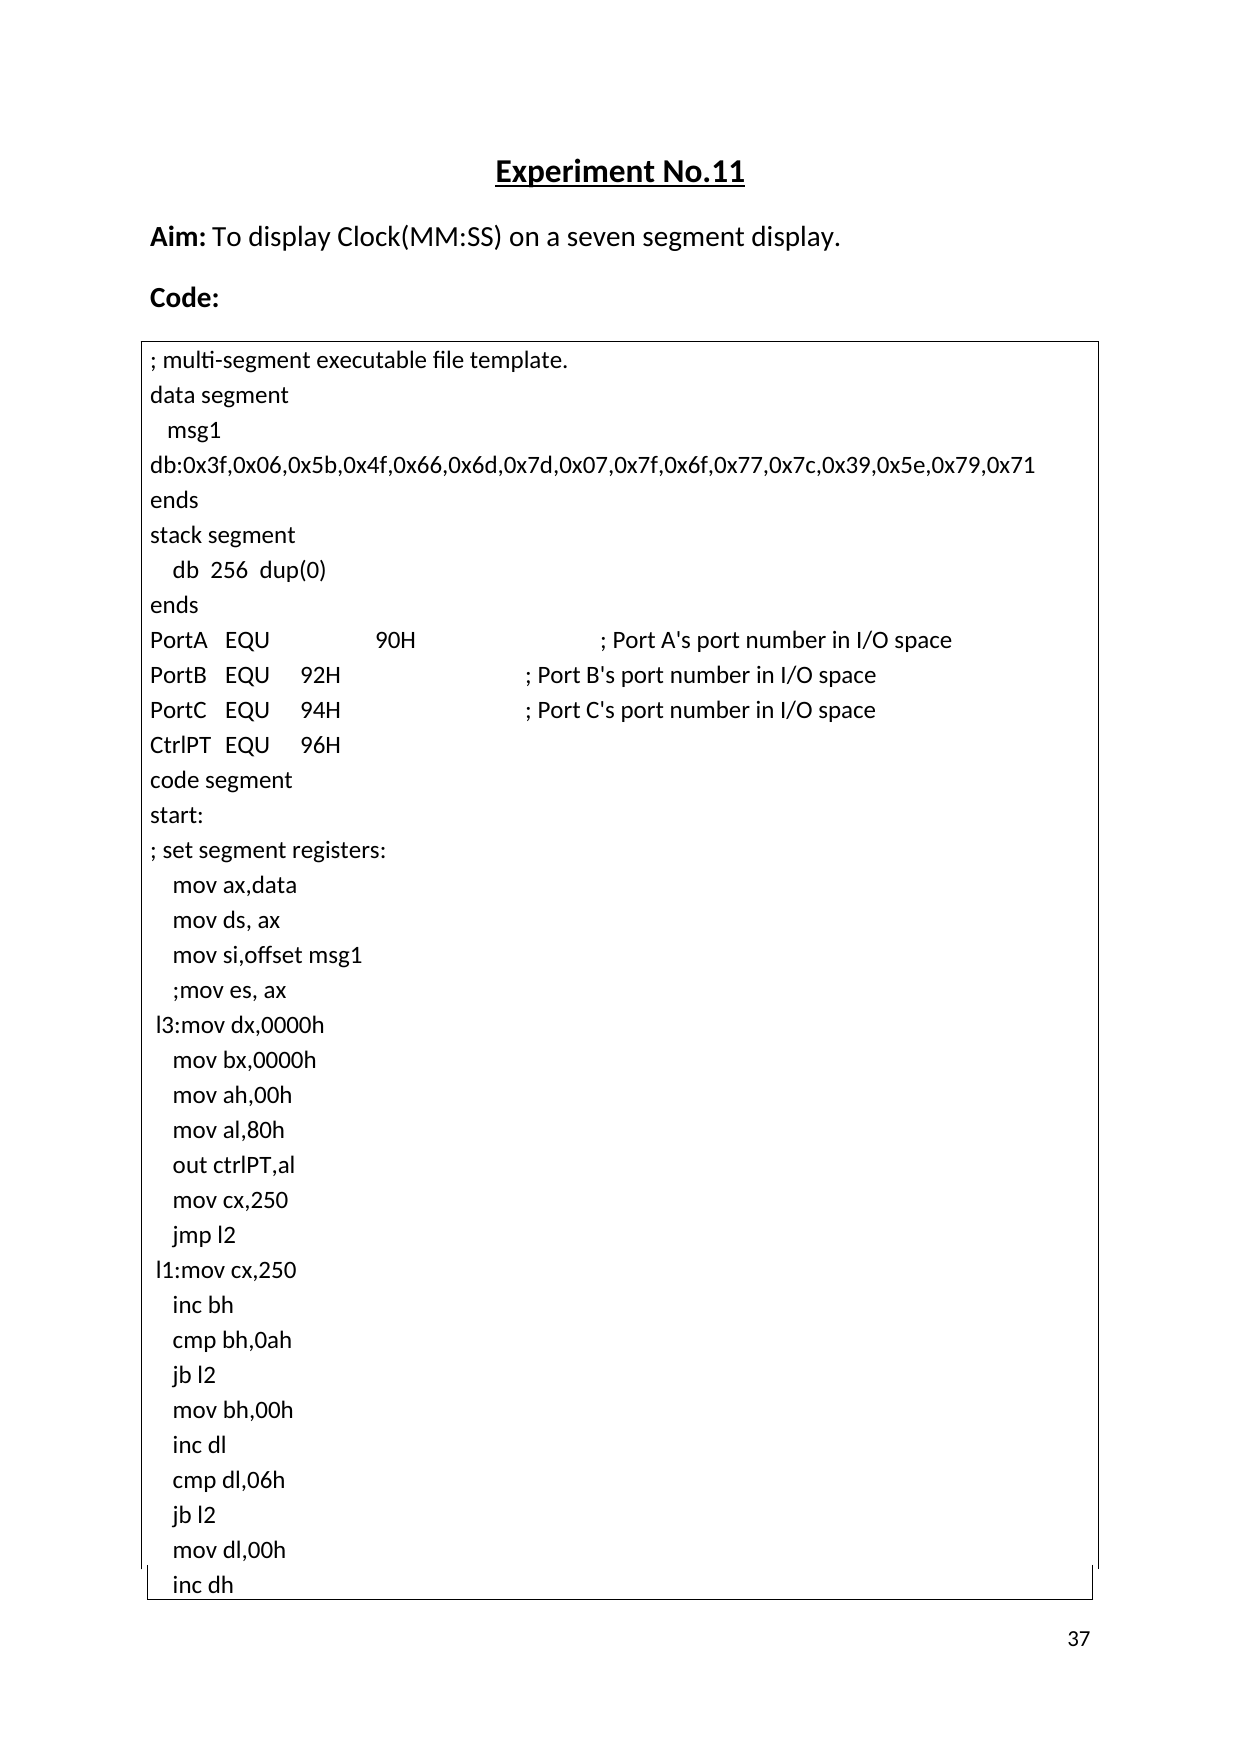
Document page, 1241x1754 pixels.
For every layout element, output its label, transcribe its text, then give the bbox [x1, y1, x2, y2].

text inc bh [142, 1286, 1098, 1320]
text ;mov es, ax [142, 971, 1098, 1005]
text cmp dl,06h [142, 1461, 1098, 1495]
text l1:mov cx,250 [142, 1251, 1098, 1285]
text mov dl,00h [142, 1531, 1098, 1565]
text jmp l2 [142, 1216, 1098, 1250]
text ends [142, 481, 1098, 515]
text mov cx,250 [142, 1181, 1098, 1215]
text jb l2 [142, 1356, 1098, 1390]
text PortA EQU 90H ; Port A's port number in I/O space [142, 621, 1098, 655]
text msg1 db:0x3f,0x06,0x5b,0x4f,0x66,0x6d,0x7d,0x07,0x7f,0x6f,0x77,0x7c,0x39,0x5e,0x79,0x71 [142, 411, 1098, 480]
text db 256 dup(0) [142, 551, 1098, 585]
text stack segment [142, 516, 1098, 550]
text inc dh [148, 1566, 1092, 1599]
text mov al,80h [142, 1111, 1098, 1145]
text Experiment No.11 [150, 150, 1090, 191]
text PortC EQU 94H ; Port C's port number in I/O space [142, 691, 1098, 725]
text ; multi-segment executable file template. [142, 342, 1098, 375]
text l3:mov dx,0000h [142, 1006, 1098, 1040]
text mov ax,data [142, 866, 1098, 900]
text inc dl [142, 1426, 1098, 1460]
text ends [142, 586, 1098, 620]
text out ctrlPT,al [142, 1146, 1098, 1180]
text Code: [150, 279, 1090, 315]
text code segment [142, 761, 1098, 795]
text jb l2 [142, 1496, 1098, 1530]
text Aim: To display Clock(MM:SS) on a seven segment display. [150, 218, 1090, 253]
text cmp bh,0ah [142, 1321, 1098, 1355]
text mov ah,00h [142, 1076, 1098, 1110]
text mov si,offset msg1 [142, 936, 1098, 970]
text mov ds, ax [142, 901, 1098, 935]
text ; set segment registers: [142, 831, 1098, 865]
text data segment [142, 376, 1098, 410]
text PortB EQU 92H ; Port B's port number in I/O space [142, 656, 1098, 690]
text CtrlPT EQU 96H [142, 726, 1098, 760]
text mov bx,0000h [142, 1041, 1098, 1075]
text start: [142, 796, 1098, 830]
text mov bh,00h [142, 1391, 1098, 1425]
